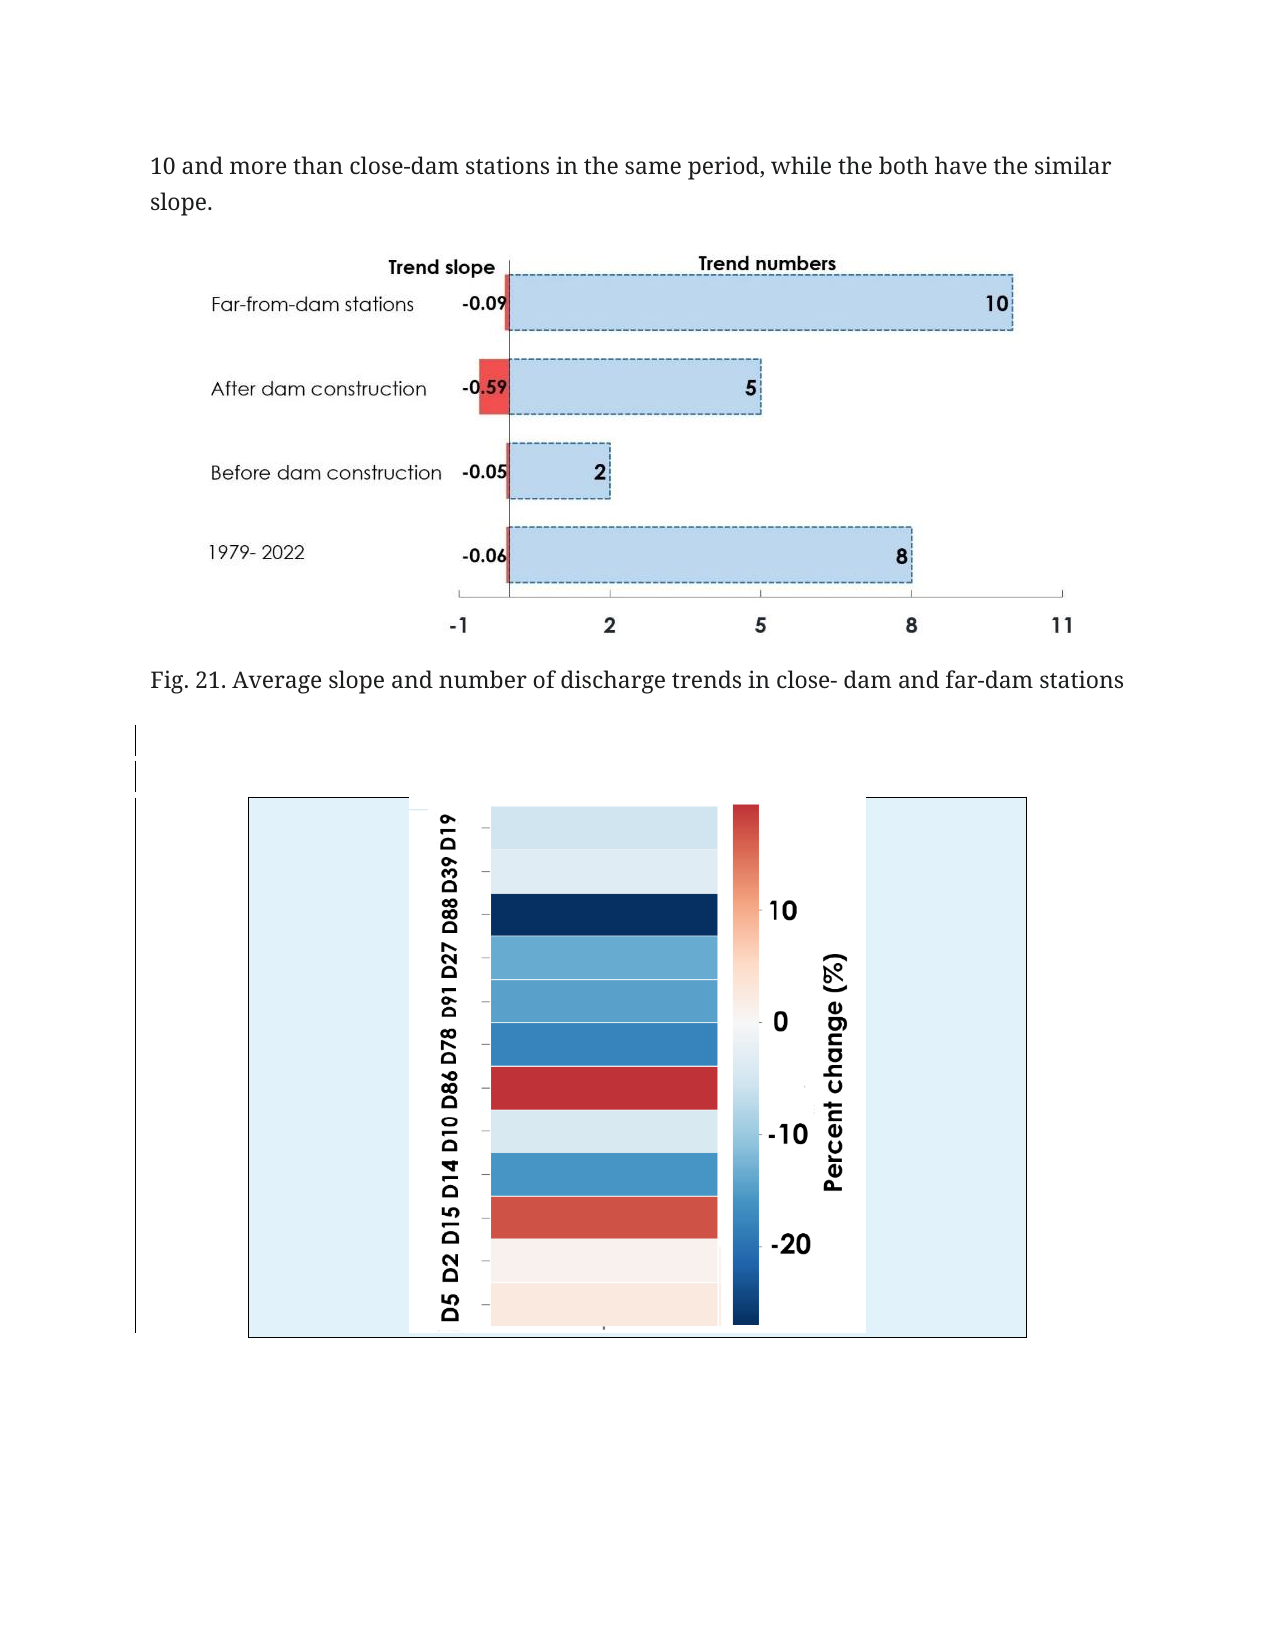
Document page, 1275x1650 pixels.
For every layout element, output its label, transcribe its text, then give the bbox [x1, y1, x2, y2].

picture [203, 246, 1072, 636]
picture [409, 797, 866, 1333]
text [150, 150, 1125, 217]
text Fig. 21. Average slope and number of discharge trends in close- dam and far-dam stations [150, 664, 1125, 695]
